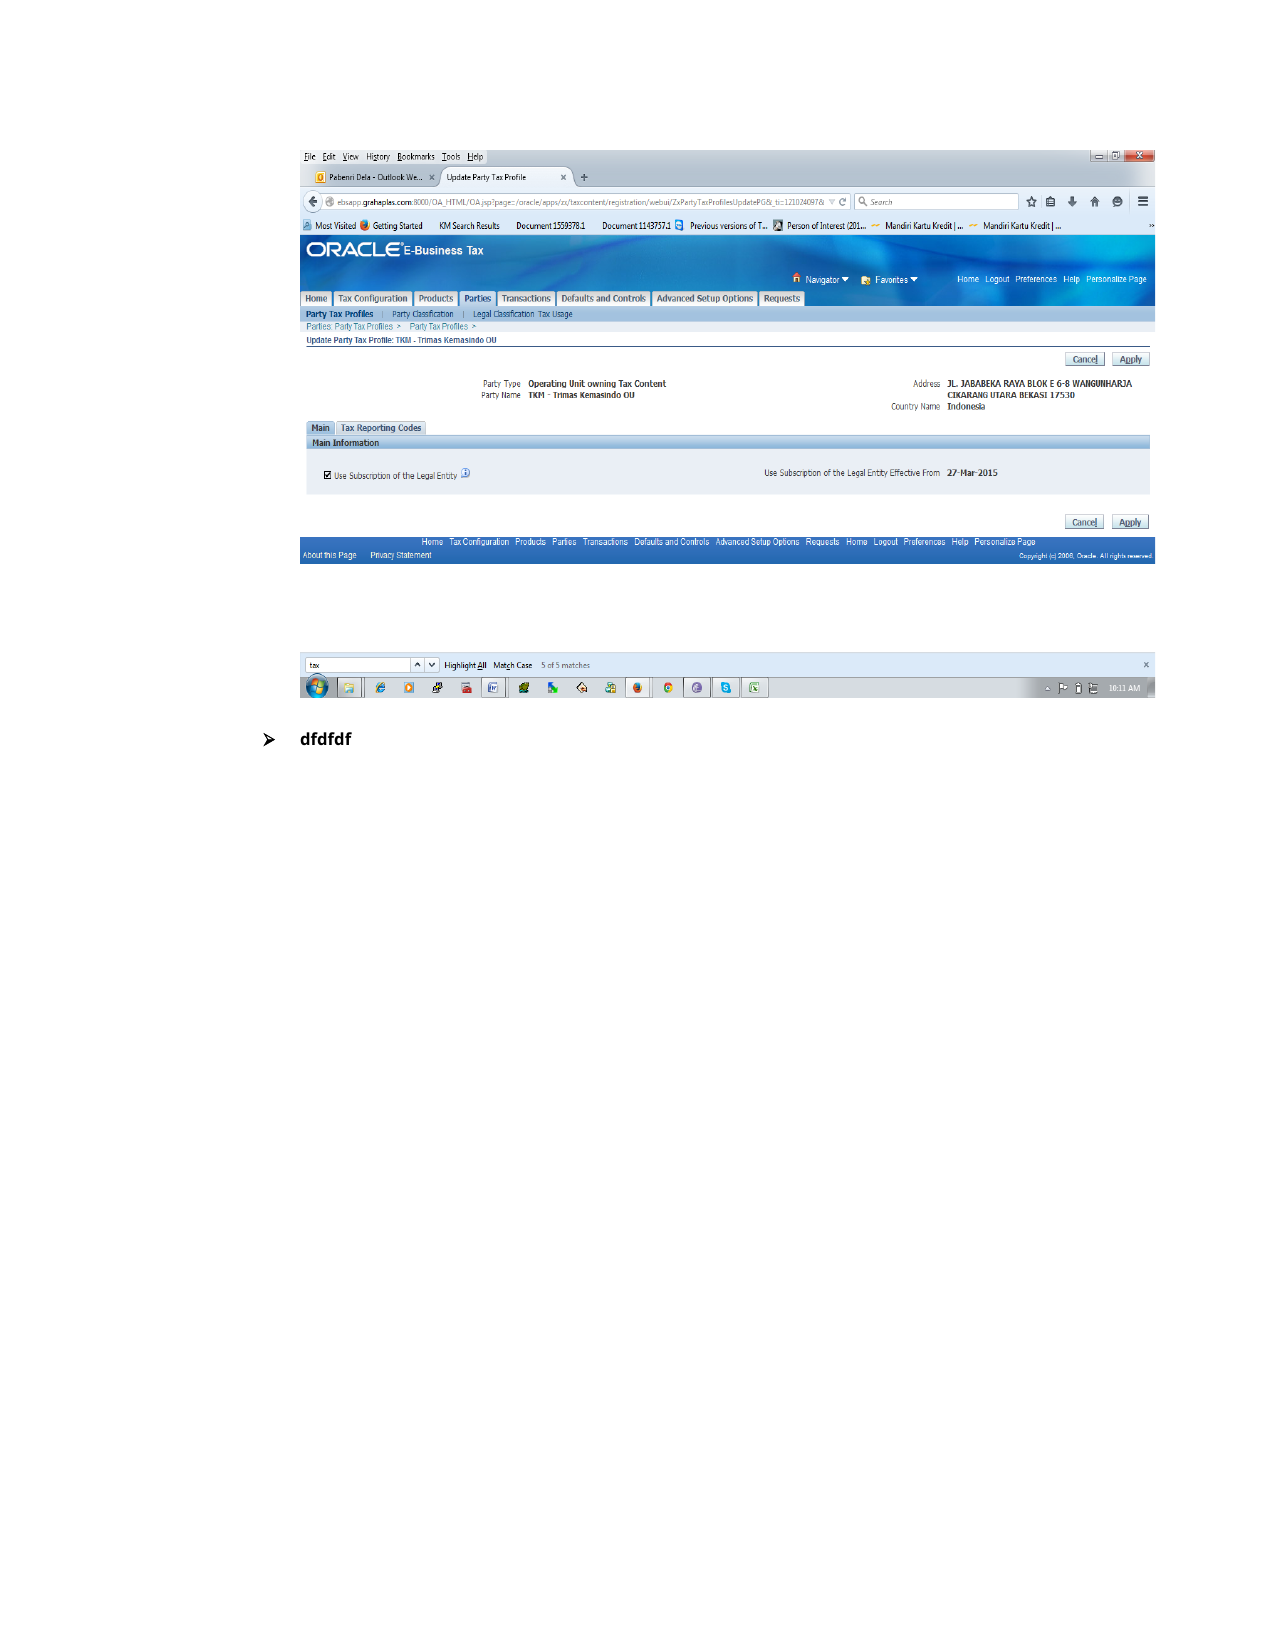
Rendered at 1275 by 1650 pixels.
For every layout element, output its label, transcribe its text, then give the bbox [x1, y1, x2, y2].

picture [300, 150, 1156, 698]
list dfdfdf [262, 728, 1125, 751]
